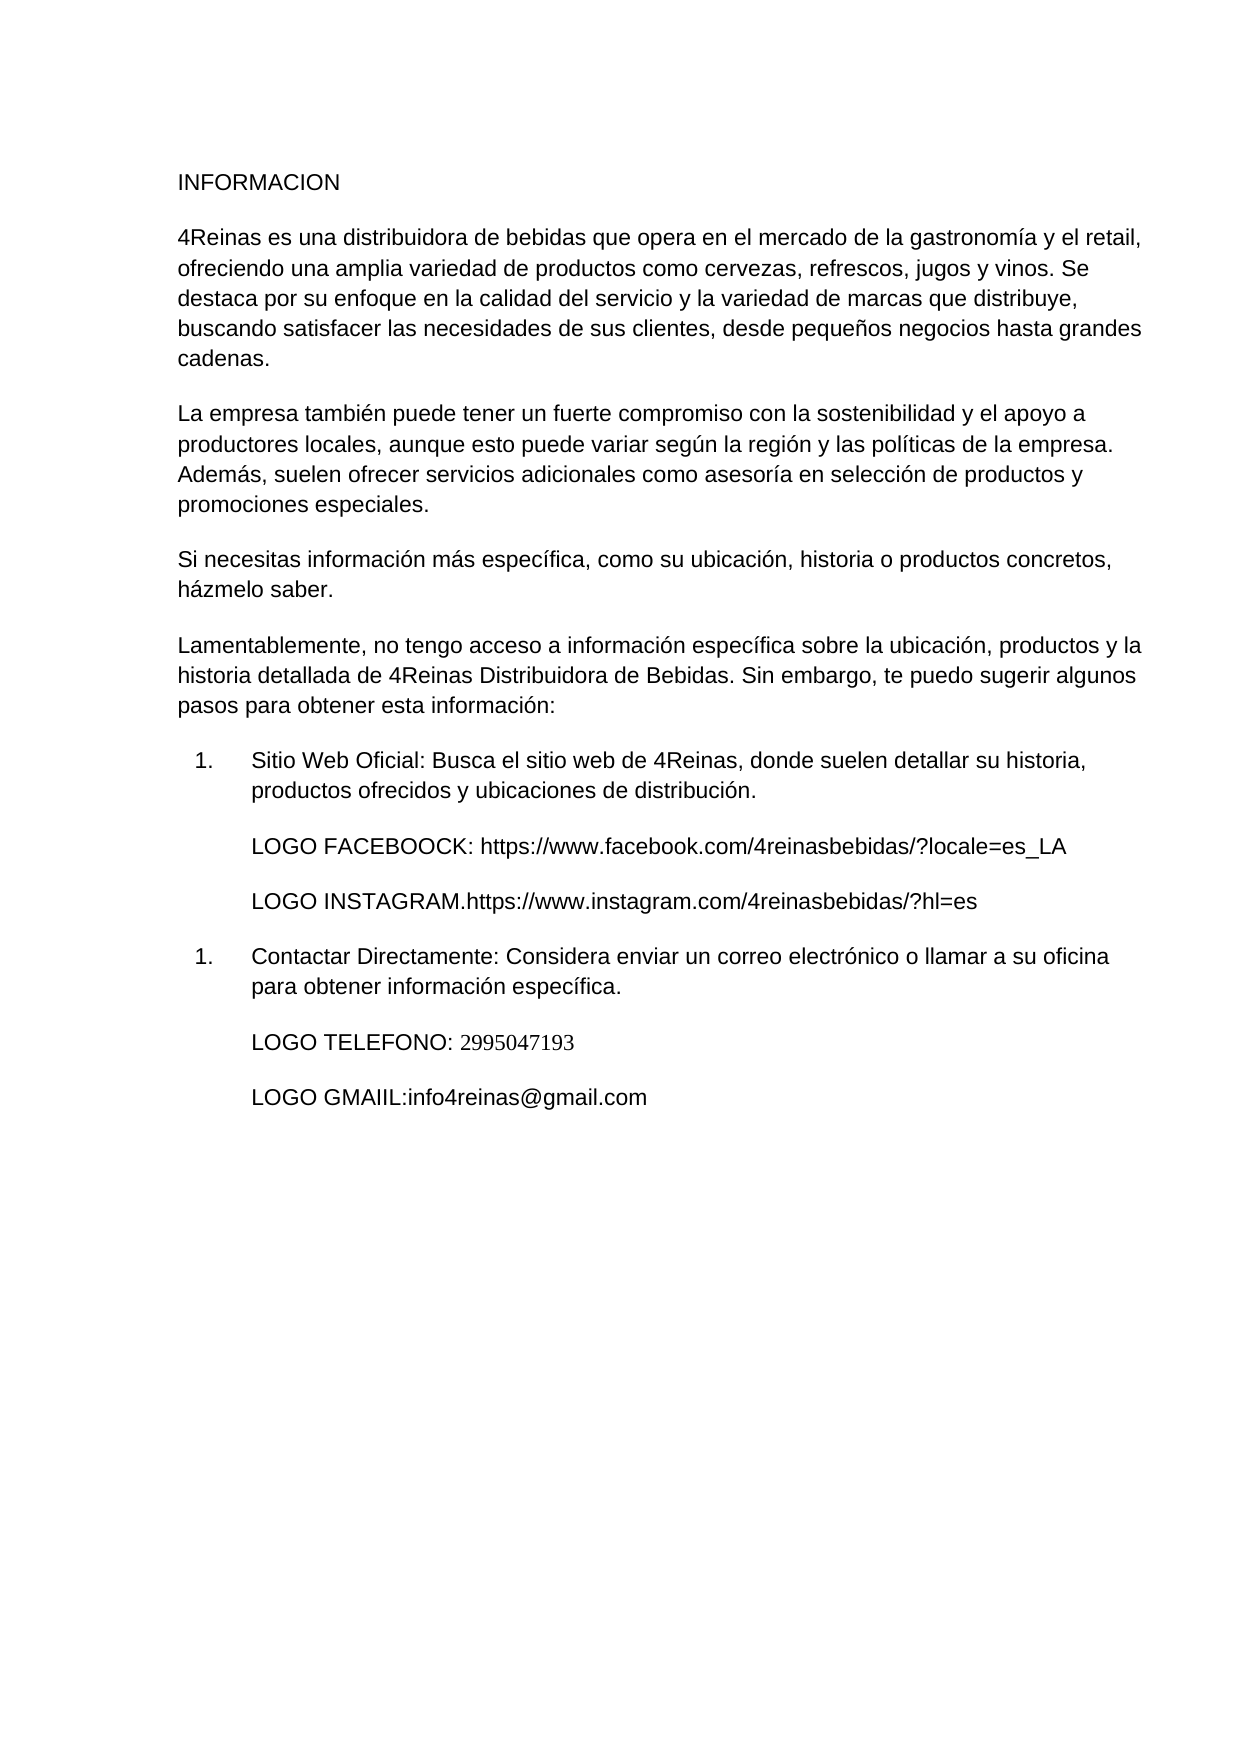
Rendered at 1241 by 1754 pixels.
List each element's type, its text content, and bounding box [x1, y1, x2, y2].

text Si necesitas información más específica, como su ubicación, historia o productos concretos, házmelo saber. [177, 546, 1152, 603]
text LOGO TELEFONO: 2995047193 [177, 1028, 1152, 1055]
text Lamentablemente, no tengo acceso a información específica sobre la ubicación, productos y la historia detallada de 4Reinas Distribuidora de Bebidas. Sin embargo, te puedo sugerir algunos pasos para obtener esta información: [177, 632, 1152, 718]
text LOGO INSTAGRAM.https://www.instagram.com/4reinasbebidas/?hl=es [251, 888, 1152, 914]
list Contactar Directamente: Considera enviar un correo electrónico o llamar a su oficina para obtener información específica. [213, 943, 1152, 1000]
list Sitio Web Oficial: Busca el sitio web de 4Reinas, donde suelen detallar su historia, productos ofrecidos y ubicaciones de distribución. [213, 747, 1152, 804]
text La empresa también puede tener un fuerte compromiso con la sostenibilidad y el apoyo a productores locales, aunque esto puede variar según la región y las políticas de la empresa. Además, suelen ofrecer servicios adicionales como asesoría en selección de productos y promociones especiales. [177, 400, 1152, 517]
text 4Reinas es una distribuidora de bebidas que opera en el mercado de la gastronomía y el retail, ofreciendo una amplia variedad de productos como cervezas, refrescos, jugos y vinos. Se destaca por su enfoque en la calidad del servicio y la variedad de marcas que distribuye, buscando satisfacer las necesidades de sus clientes, desde pequeños negocios hasta grandes cadenas. [177, 224, 1152, 372]
text INFORMACION [177, 169, 1152, 196]
text LOGO GMAIIL:info4reinas@gmail.com [177, 1084, 1152, 1110]
text LOGO FACEBOOCK: https://www.facebook.com/4reinasbebidas/?locale=es_LA [251, 833, 1152, 859]
